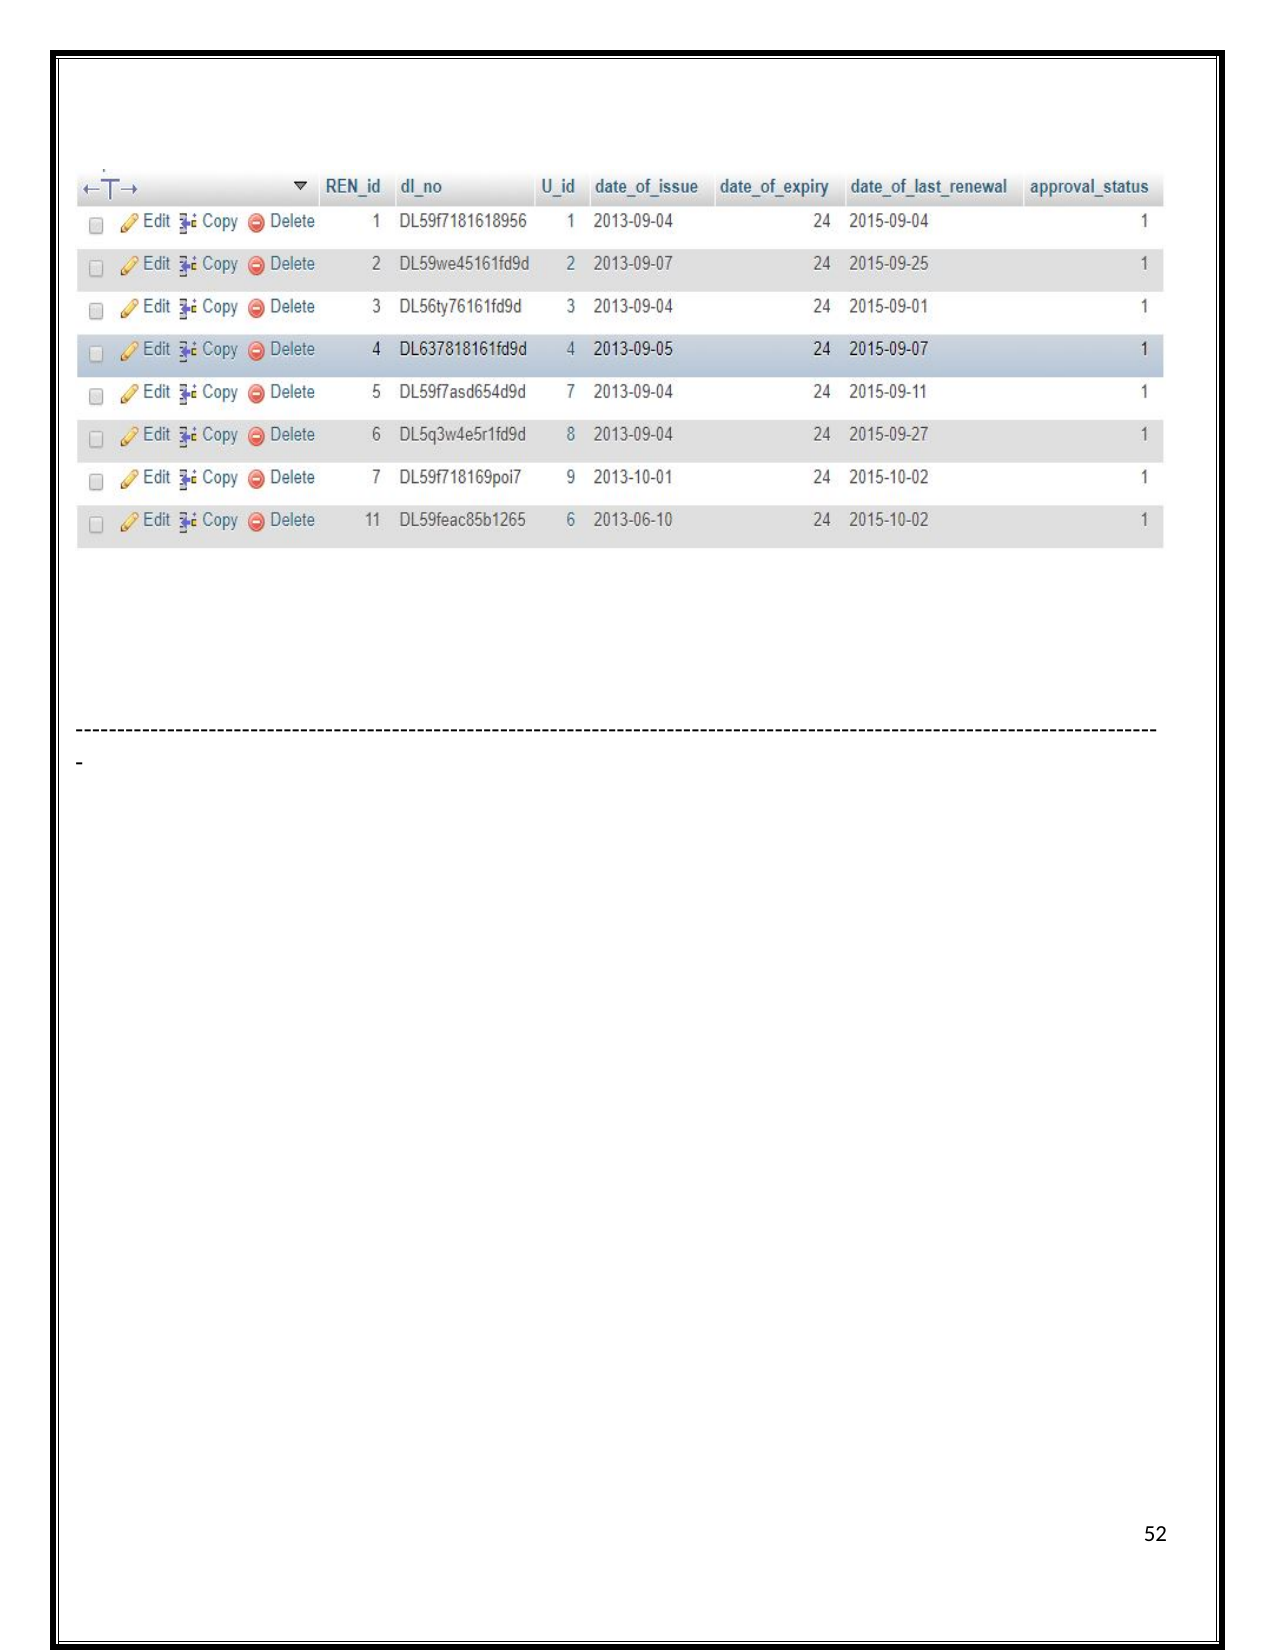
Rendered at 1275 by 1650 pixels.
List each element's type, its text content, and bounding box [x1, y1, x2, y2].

picture [75, 169, 1167, 551]
text ----------------------------------------------------------------------------------------------------------------------------------- [75, 714, 1167, 776]
